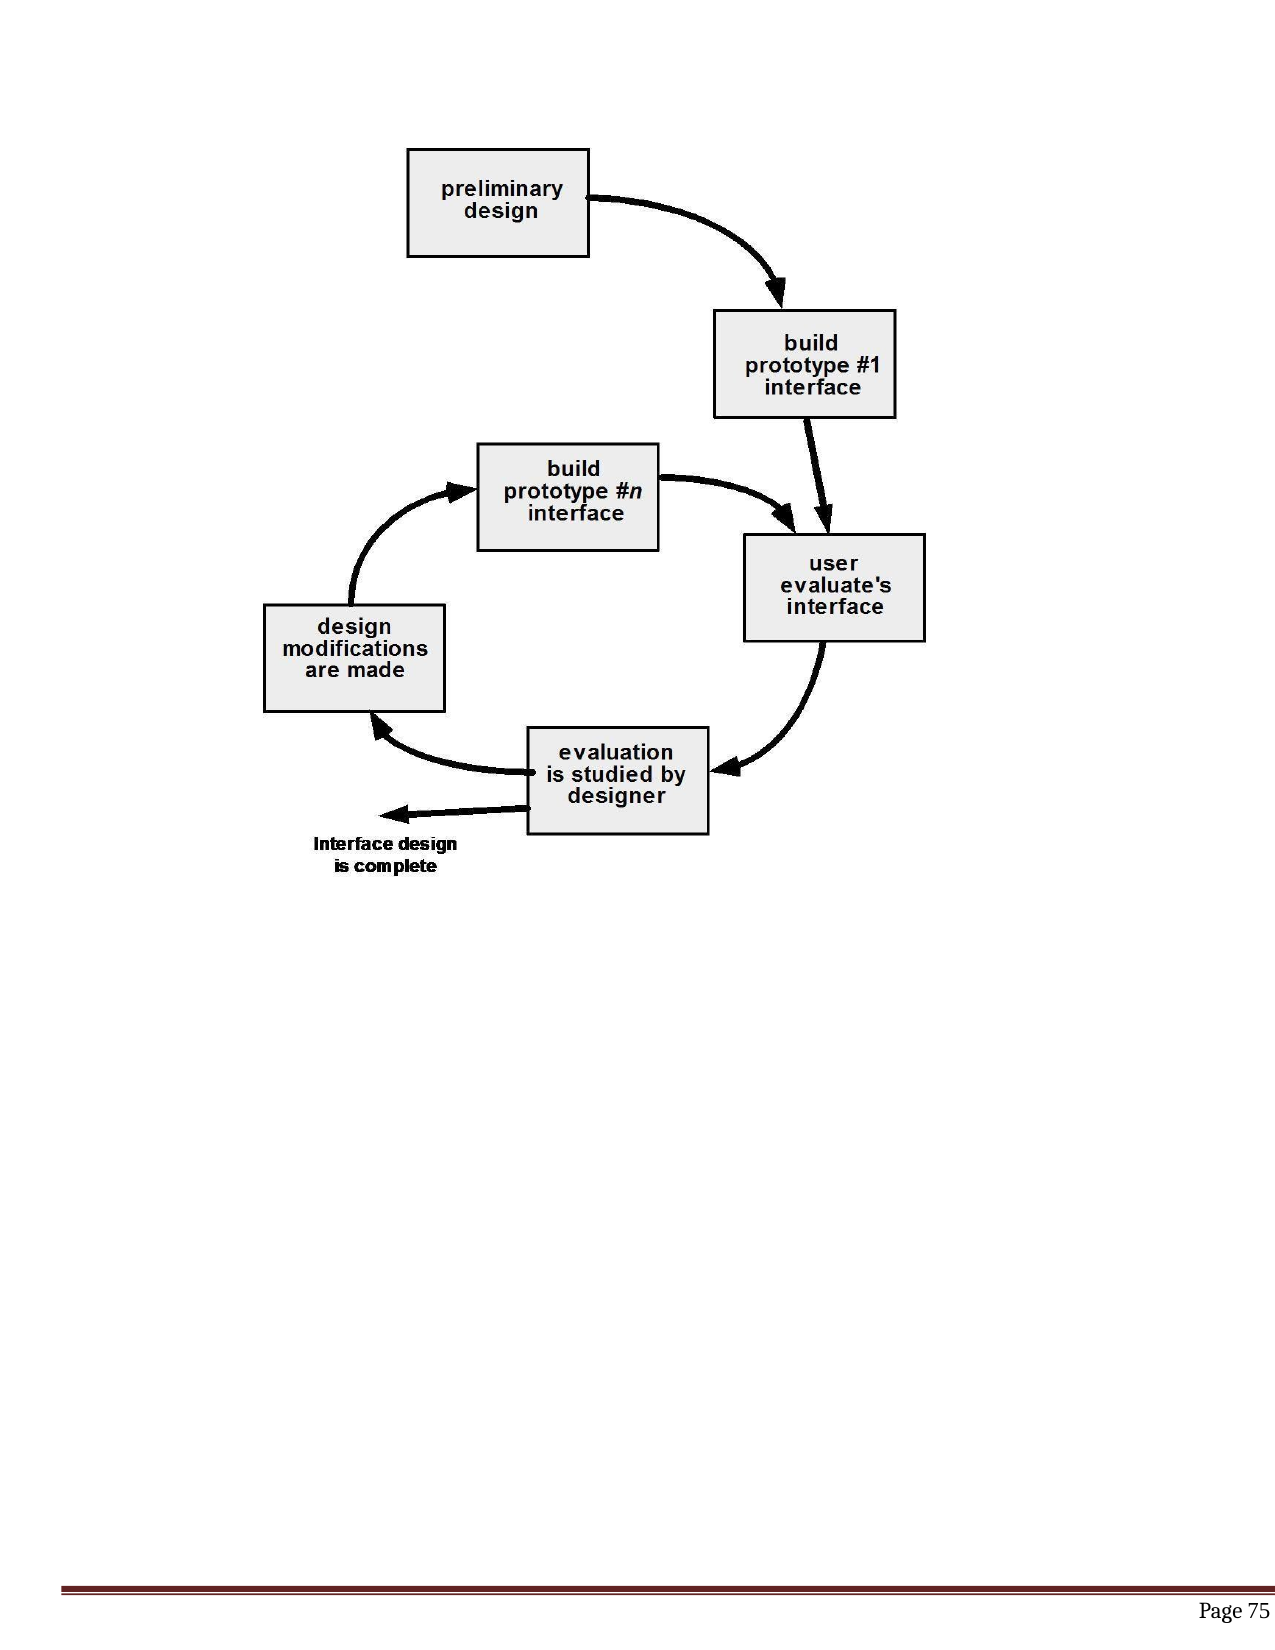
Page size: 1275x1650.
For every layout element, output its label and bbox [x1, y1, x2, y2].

picture [262, 147, 927, 877]
